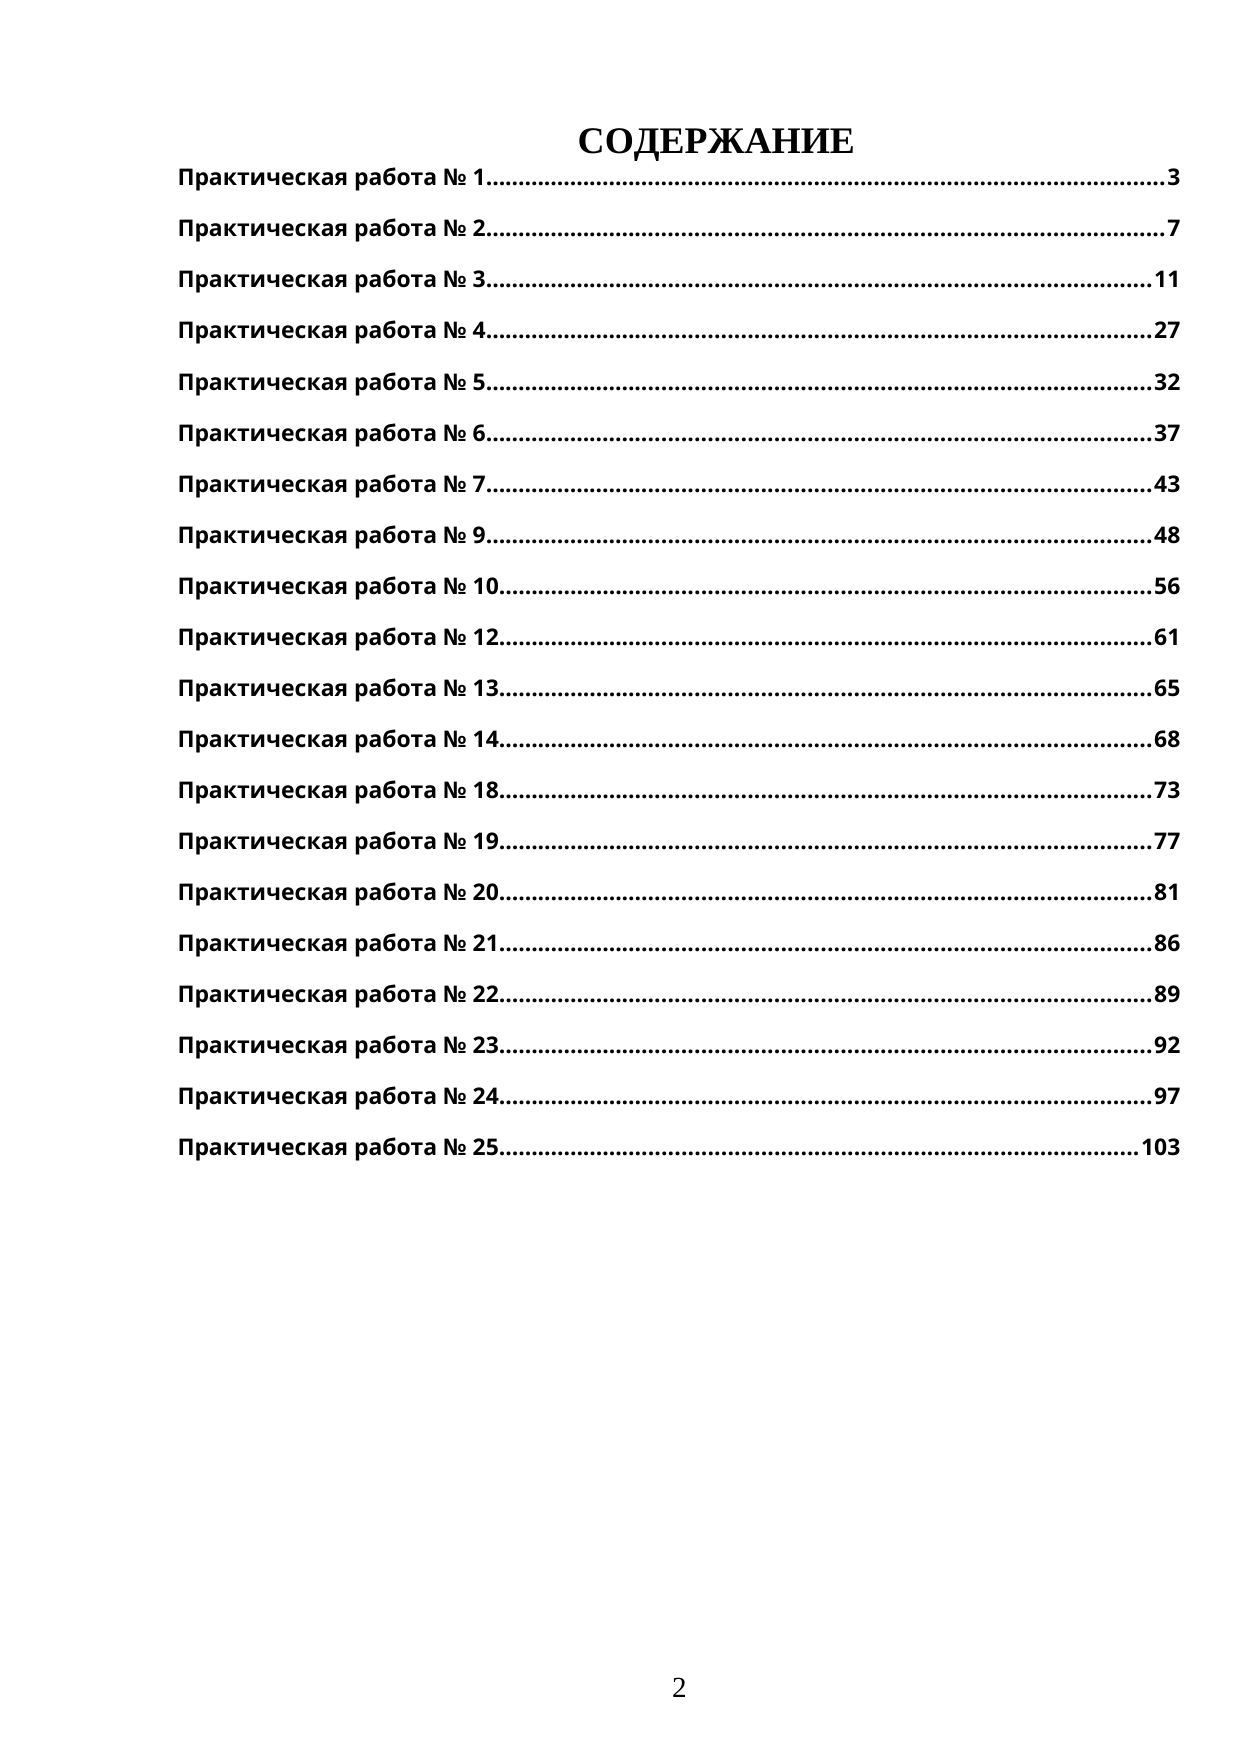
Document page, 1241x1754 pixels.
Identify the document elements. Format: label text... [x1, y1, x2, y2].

text Практическая работа № 6 37 [177, 416, 1181, 448]
text Практическая работа № 21 86 [177, 927, 1181, 958]
text Практическая работа № 24 97 [177, 1080, 1181, 1111]
text Практическая работа № 22 89 [177, 978, 1181, 1009]
text Практическая работа № 1 3 [177, 161, 1181, 192]
text Практическая работа № 13 65 [177, 672, 1181, 703]
text Практическая работа № 23 92 [177, 1029, 1181, 1060]
text Практическая работа № 9 48 [177, 518, 1181, 550]
text Практическая работа № 2 7 [177, 212, 1181, 243]
text Практическая работа № 20 81 [177, 876, 1181, 907]
text СОДЕРЖАНИЕ [177, 118, 1181, 161]
text Практическая работа № 3 11 [177, 263, 1181, 294]
text Практическая работа № 25 103 [177, 1131, 1181, 1162]
text Практическая работа № 5 32 [177, 365, 1181, 397]
text Практическая работа № 19 77 [177, 825, 1181, 856]
text Практическая работа № 4 27 [177, 314, 1181, 346]
text Практическая работа № 7 43 [177, 467, 1181, 499]
text Практическая работа № 18 73 [177, 774, 1181, 805]
text Практическая работа № 12 61 [177, 621, 1181, 652]
text Практическая работа № 14 68 [177, 723, 1181, 754]
text Практическая работа № 10 56 [177, 569, 1181, 601]
